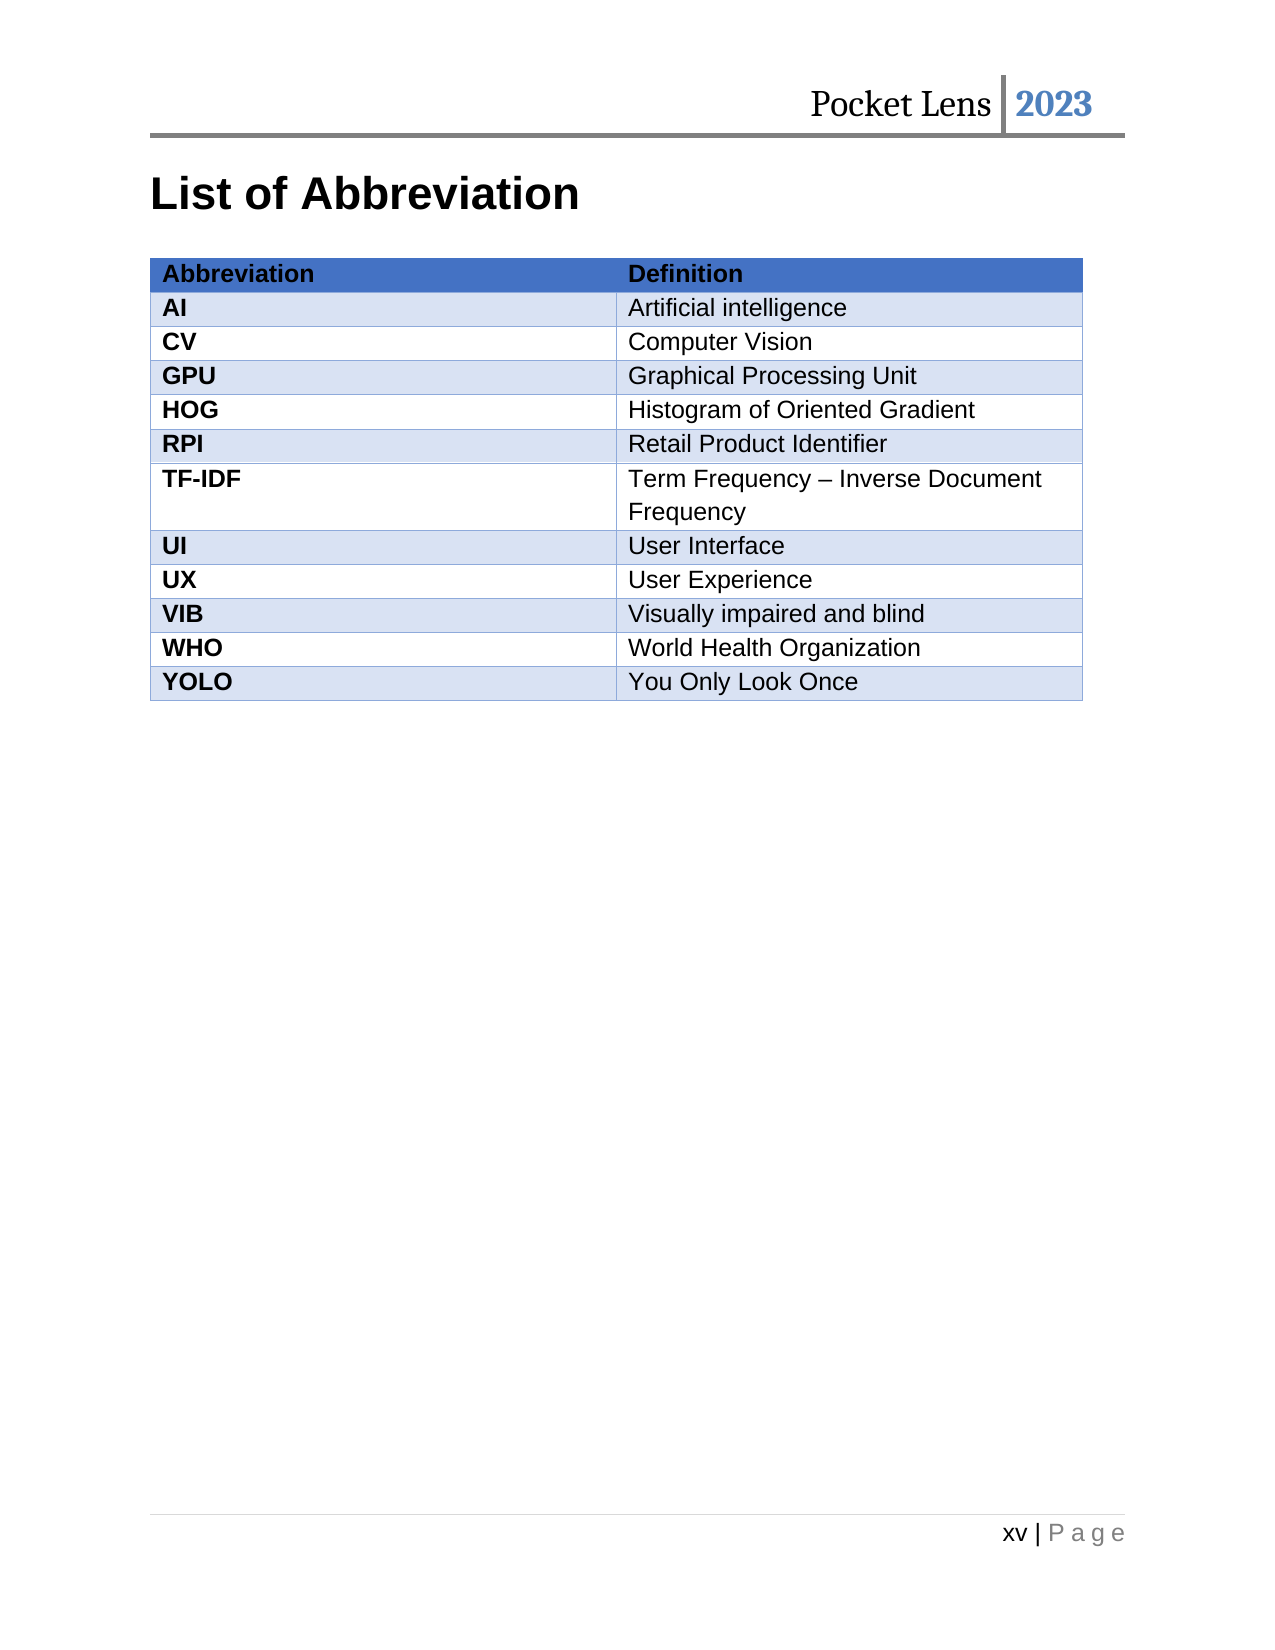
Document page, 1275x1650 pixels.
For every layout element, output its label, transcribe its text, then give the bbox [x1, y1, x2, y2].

table_cell UX [151, 565, 616, 598]
table_cell Artificial intelligence [617, 293, 1082, 326]
subtitle List of Abbreviation [150, 167, 1125, 219]
table_cell RPI [151, 430, 616, 462]
table_cell AI [151, 293, 616, 326]
table_cell World Health Organization [617, 633, 1082, 666]
table_cell User Interface [617, 531, 1082, 564]
table_cell Histogram of Oriented Gradient [617, 395, 1082, 428]
table_cell Visually impaired and blind [617, 599, 1082, 632]
table_header Abbreviation [151, 259, 616, 292]
table_cell VIB [151, 599, 616, 632]
table_cell Computer Vision [617, 327, 1082, 360]
table_cell Term Frequency – Inverse Document Frequency [617, 464, 1082, 529]
table_cell You Only Look Once [617, 667, 1082, 700]
table_cell YOLO [151, 667, 616, 700]
table_cell TF-IDF [151, 464, 616, 529]
table_cell GPU [151, 361, 616, 394]
table_cell CV [151, 327, 616, 360]
table_header Definition [617, 259, 1082, 292]
table_cell Graphical Processing Unit [617, 361, 1082, 394]
table_cell User Experience [617, 565, 1082, 598]
table_cell UI [151, 531, 616, 564]
table_cell WHO [151, 633, 616, 666]
table_cell HOG [151, 395, 616, 428]
table_cell Retail Product Identifier [617, 430, 1082, 462]
